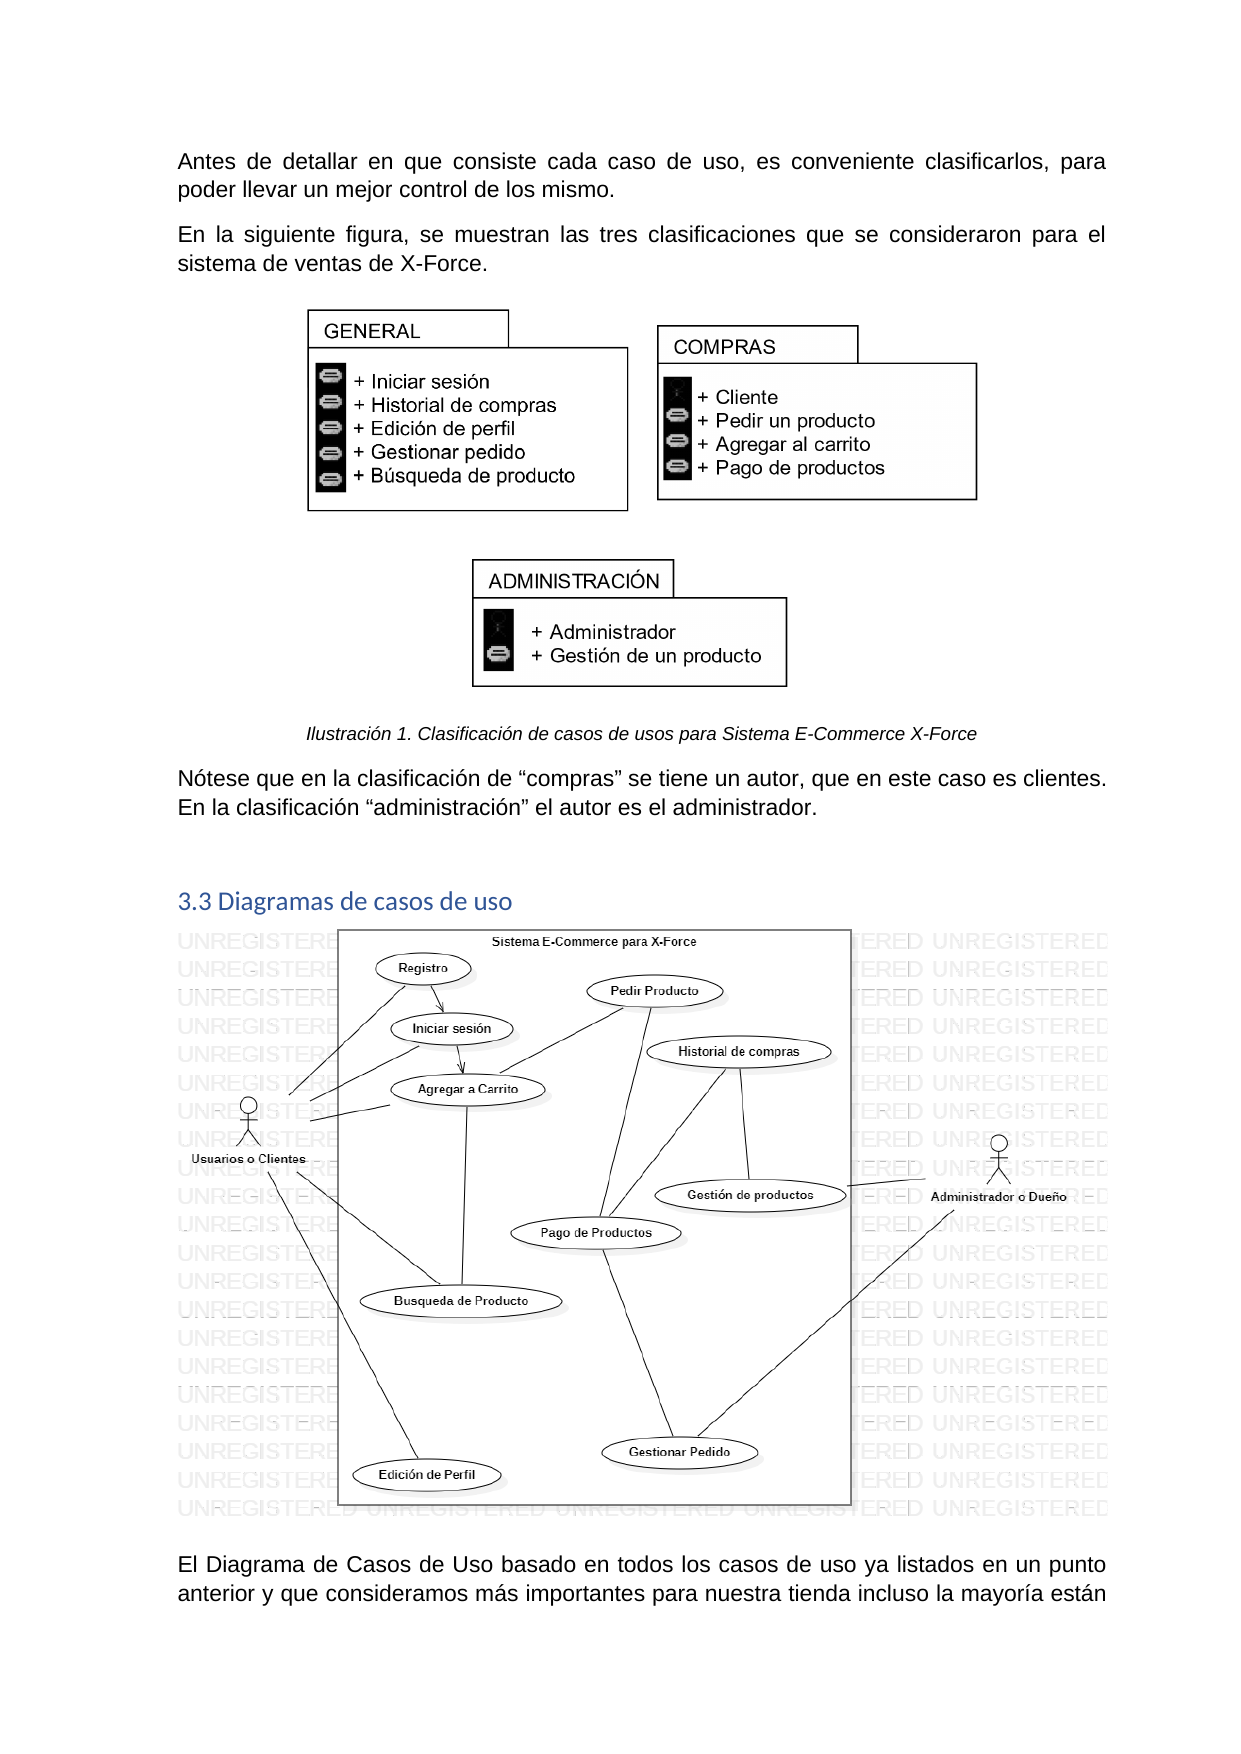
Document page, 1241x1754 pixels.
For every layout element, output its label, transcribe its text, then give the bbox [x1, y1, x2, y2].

picture [457, 544, 827, 705]
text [177, 1551, 1107, 1606]
text Antes de detallar en que consiste cada caso de uso, es conveniente clasificarlos, para poder llevar un mejor control de los mismo. [177, 148, 1107, 202]
text Nótese que en la clasificación de “compras” se tiene un autor, que en este caso es clientes. En la clasificación “administración” el autor es el administrador. [177, 765, 1107, 820]
picture [177, 921, 1108, 1542]
text Ilustración 1. Clasificación de casos de usos para Sistema E-Commerce X-Force [177, 723, 1107, 744]
subtitle 3.3 Diagramas de casos de uso [177, 884, 1107, 917]
text En la siguiente figura, se muestran las tres clasificaciones que se consideraron para el sistema de ventas de X-Force. [177, 221, 1107, 276]
picture [292, 294, 992, 526]
